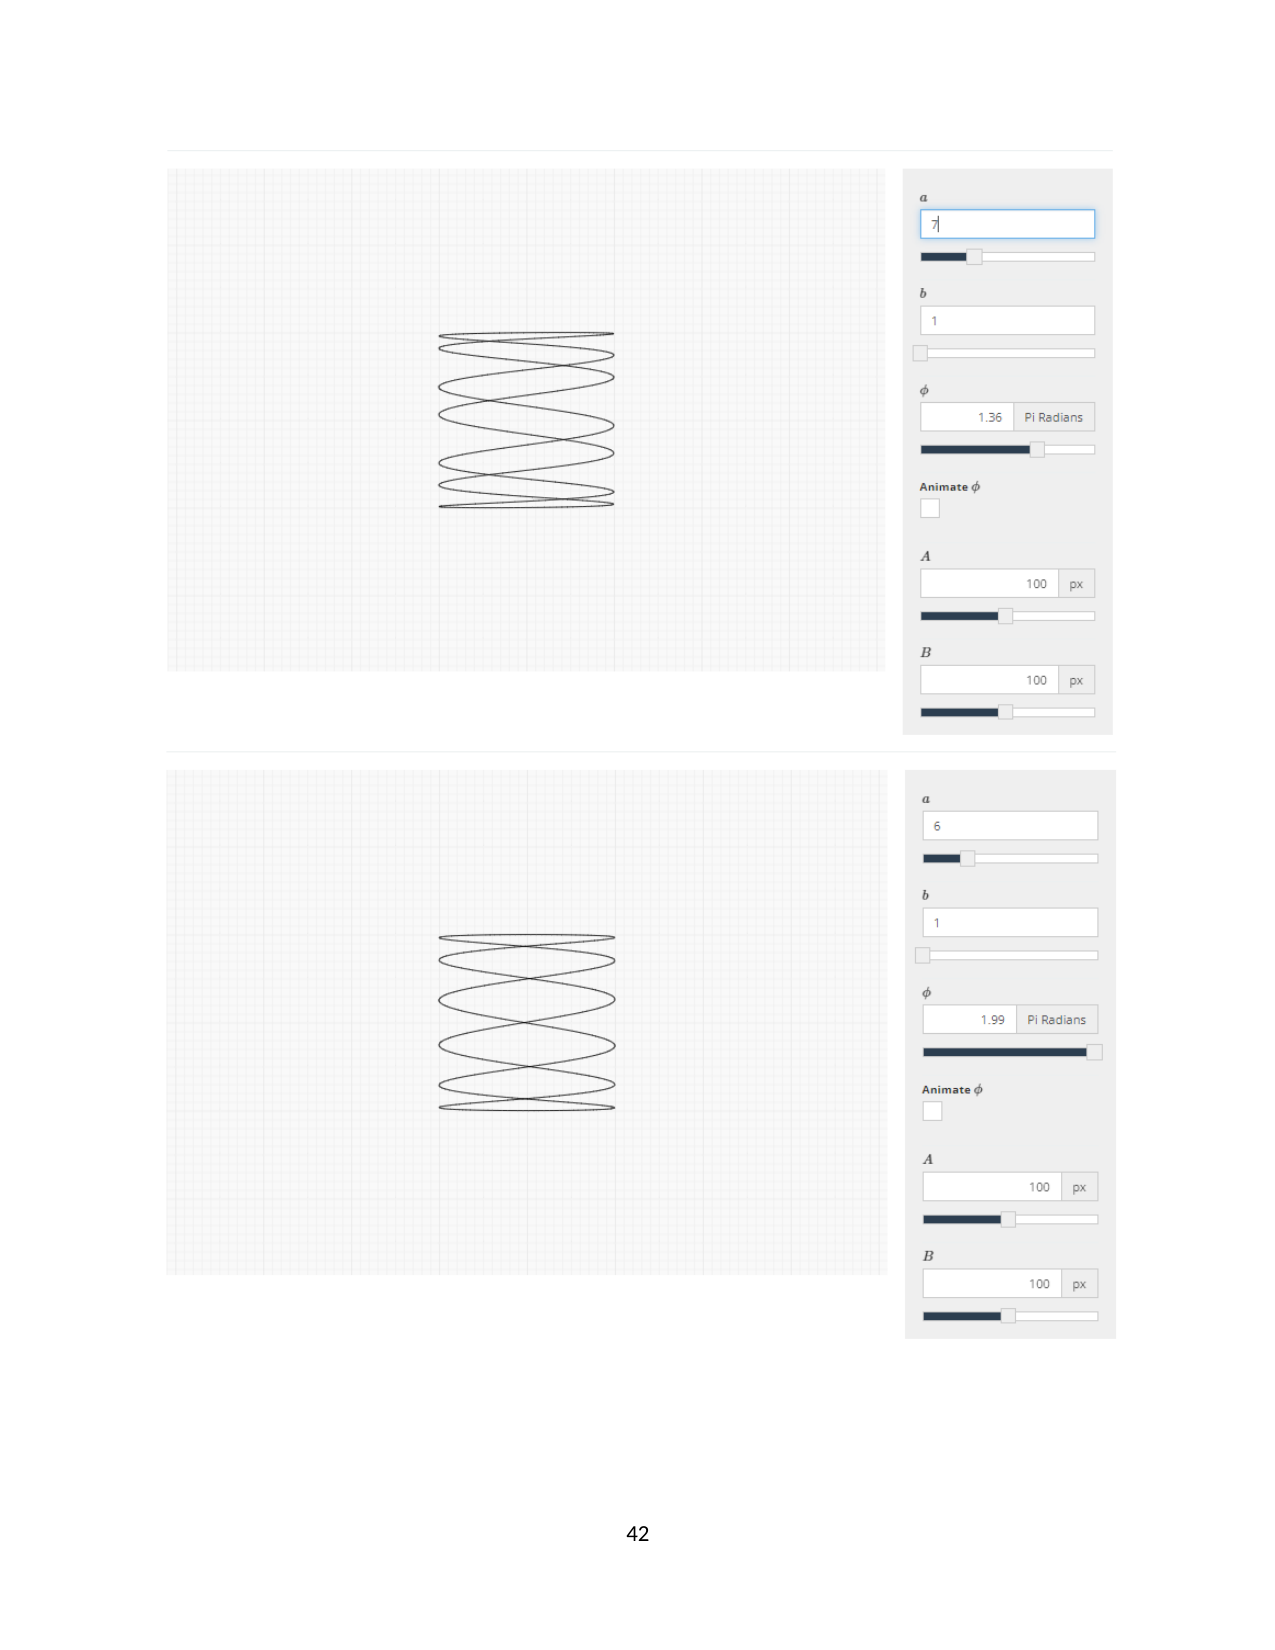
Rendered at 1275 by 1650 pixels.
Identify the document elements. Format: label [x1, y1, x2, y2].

picture [150, 749, 1125, 1351]
picture [150, 150, 1125, 747]
